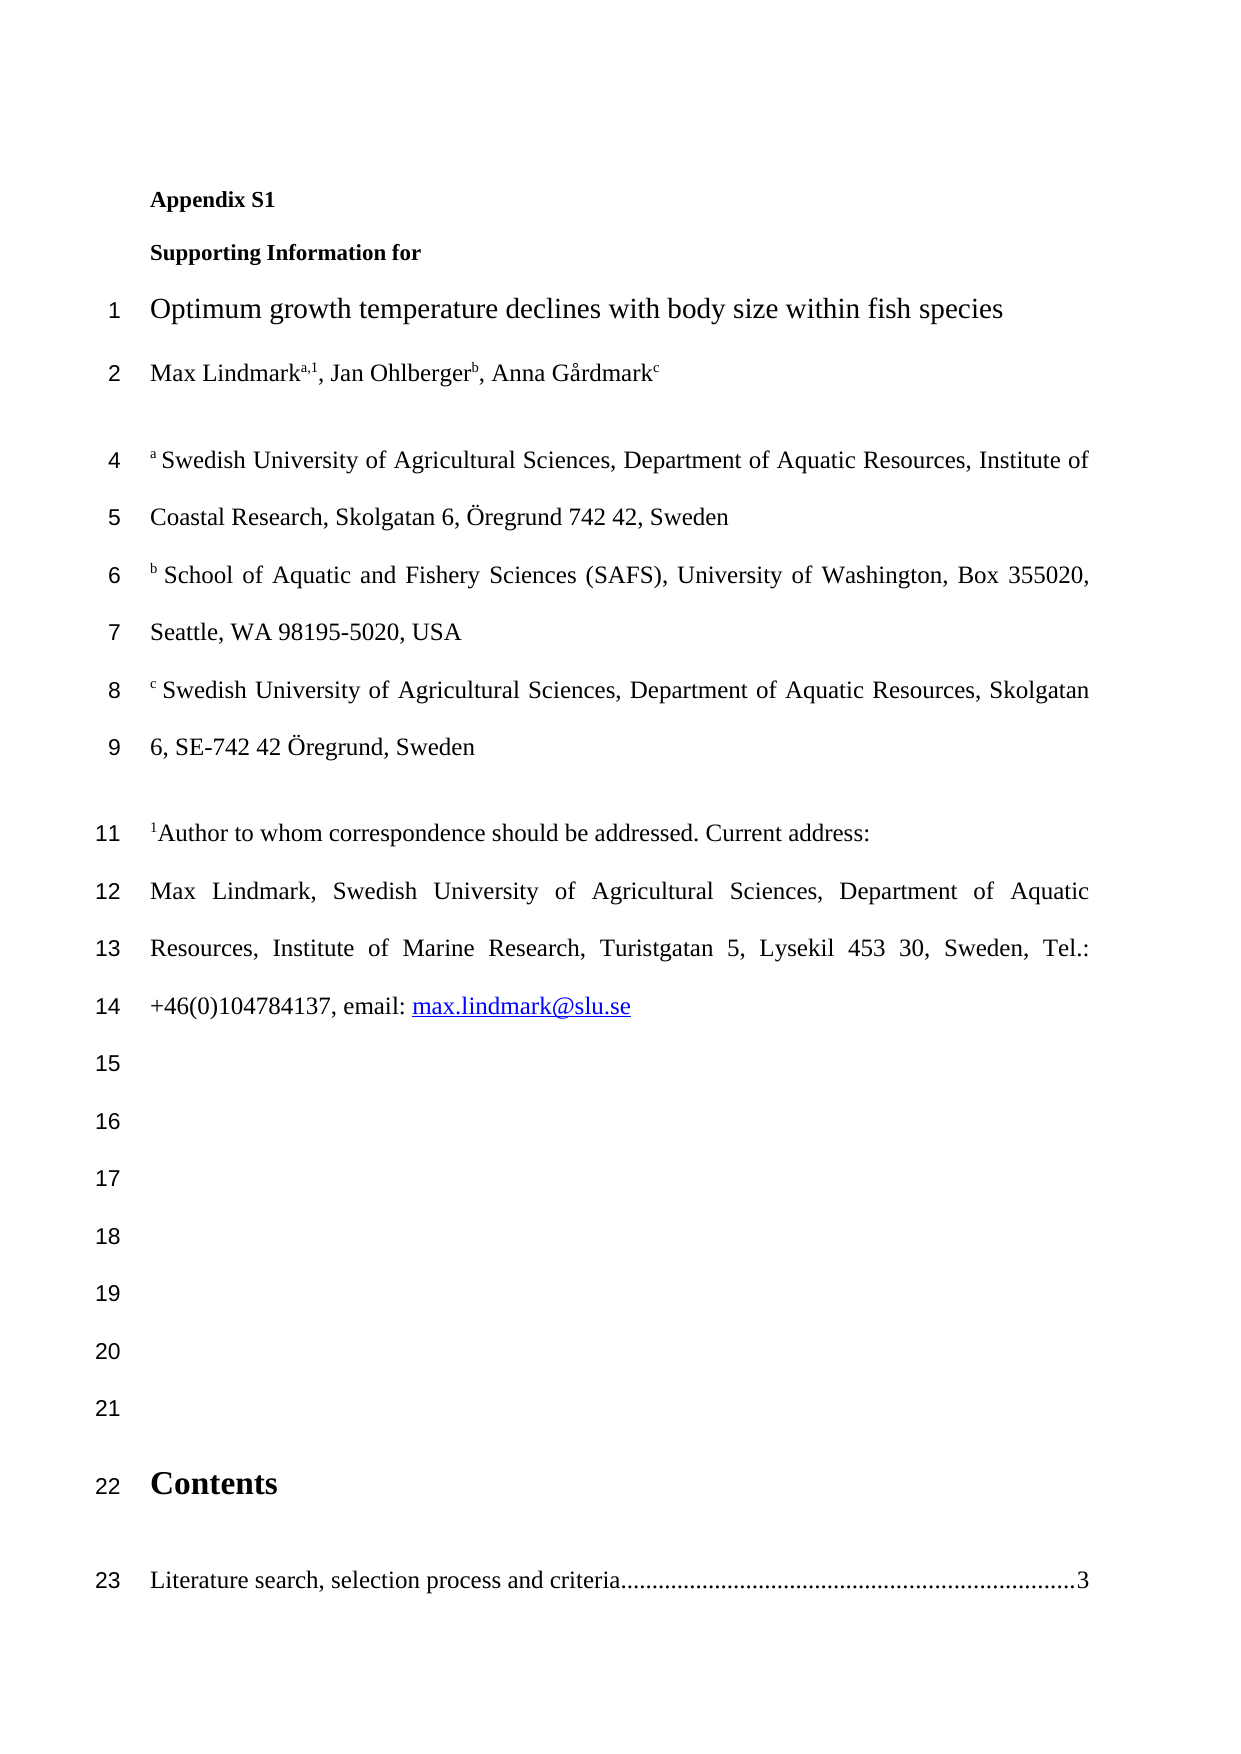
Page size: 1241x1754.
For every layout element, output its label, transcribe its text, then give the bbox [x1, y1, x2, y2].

text Appendix S1 [150, 186, 1090, 212]
text a Swedish University of Agricultural Sciences, Department of Aquatic Resources, Institute of Coastal Research, Skolgatan 6, Öregrund 742 42, Sweden [150, 445, 1090, 531]
text c Swedish University of Agricultural Sciences, Department of Aquatic Resources, Skolgatan 6, SE-742 42 Öregrund, Sweden [150, 675, 1090, 761]
text 1Author to whom correspondence should be addressed. Current address: [150, 818, 1090, 847]
text Supporting Information for [150, 239, 1090, 265]
text Max Lindmarka,1, Jan Ohlbergerb, Anna Gårdmarkc [150, 358, 1090, 387]
text Optimum growth temperature declines with body size within fish species [150, 291, 1090, 325]
text b School of Aquatic and Fishery Sciences (SAFS), University of Washington, Box 355020, Seattle, WA 98195-5020, USA [150, 560, 1090, 646]
text Max Lindmark, Swedish University of Agricultural Sciences, Department of Aquatic Resources, Institute of Marine Research, Turistgatan 5, Lysekil 453 30, Sweden, Tel.: +46(0)104784137, email: max.lindmark@slu.se [150, 876, 1090, 1020]
